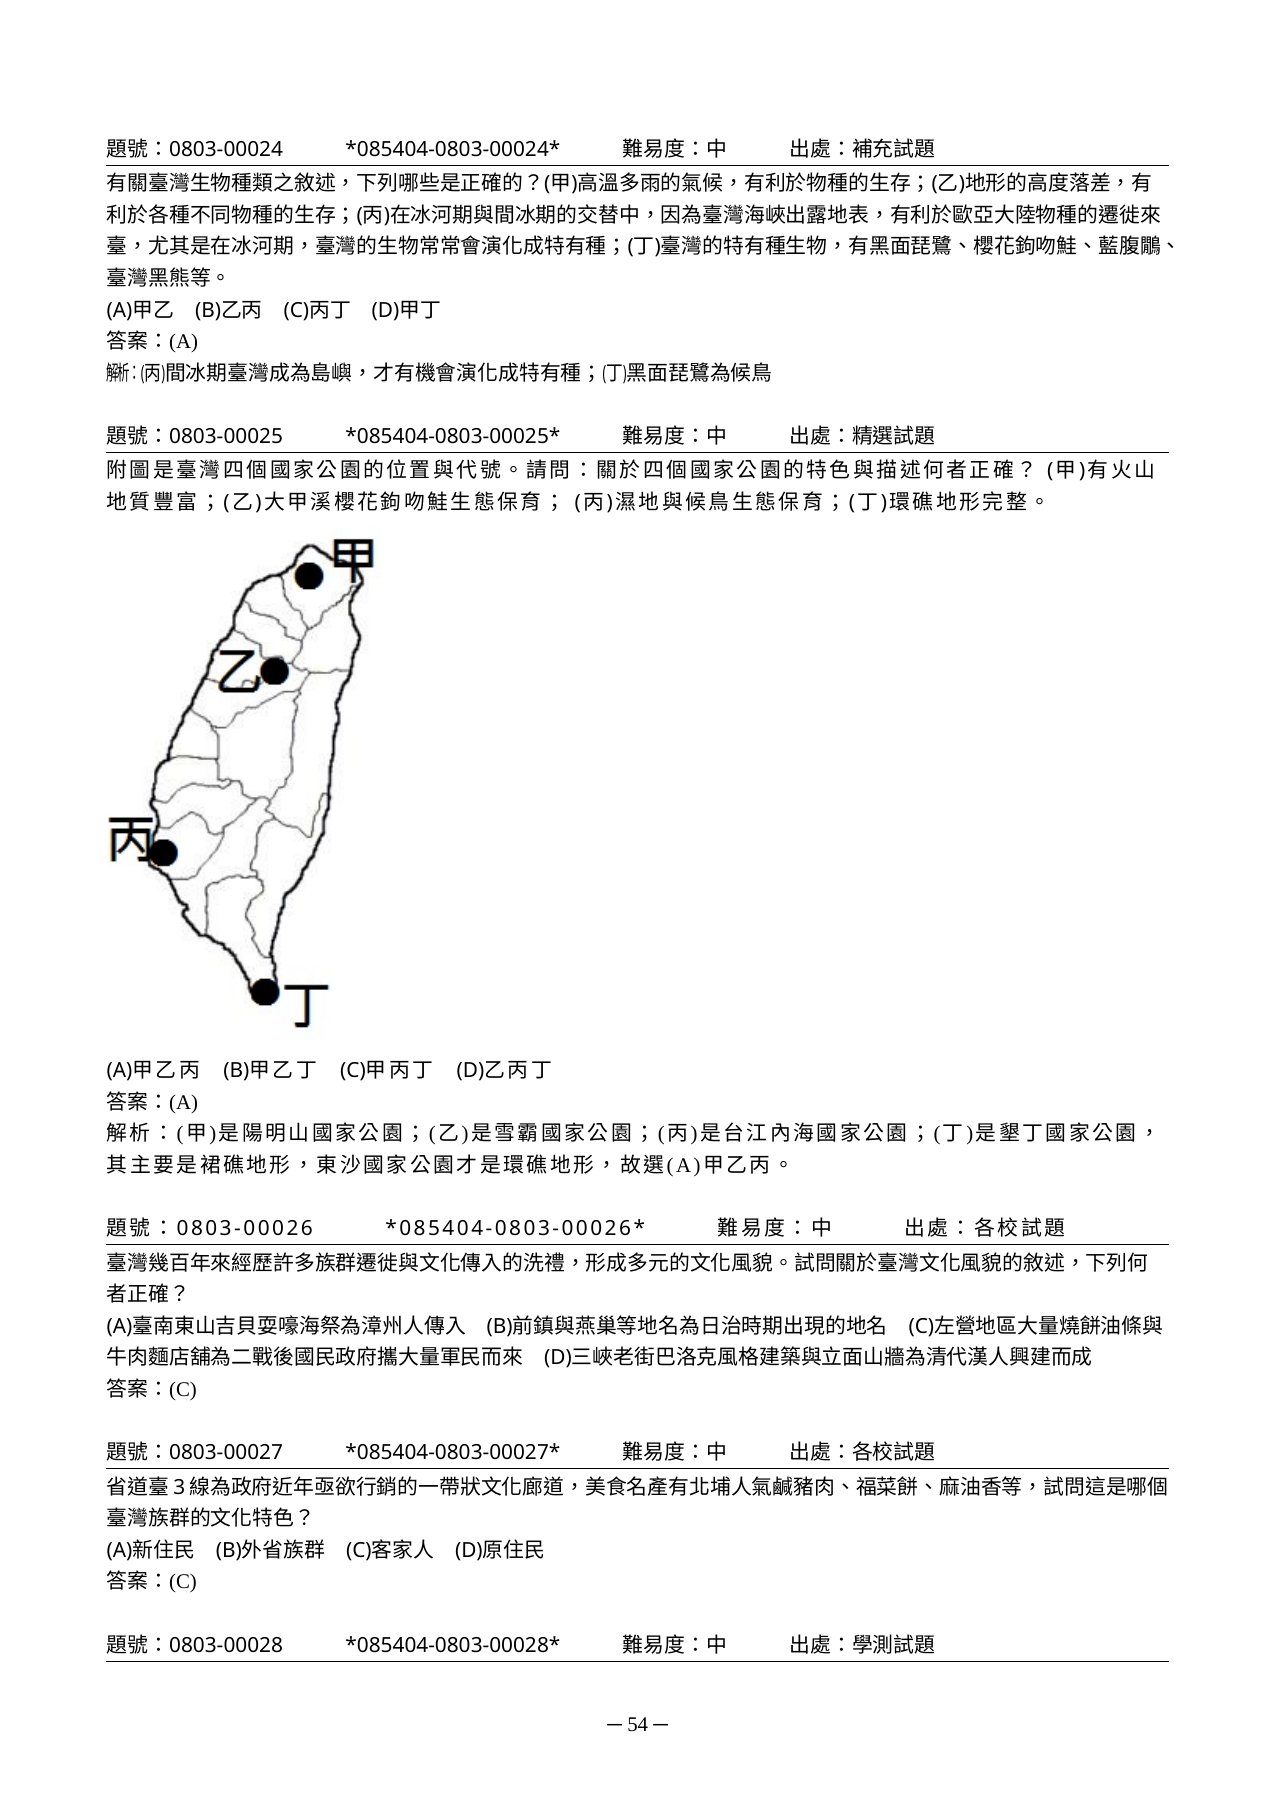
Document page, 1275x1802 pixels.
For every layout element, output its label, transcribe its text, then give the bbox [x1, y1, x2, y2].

text 題號：0803-00024 *085404-0803-00024* 難易度：中 出處：補充試題 [106, 131, 1169, 165]
text 題號：0803-00028 *085404-0803-00028* 難易度：中 出處：學測試題 [106, 1627, 1169, 1661]
text 附圖是臺灣四個國家公園的位置與代號。請問：關於四個國家公園的特色與描述何者正確？ (甲)有火山地質豐富；(乙)大甲溪櫻花鉤吻鮭生態保育； (丙)濕地與候鳥生態保育；(丁)環礁地形完整。 (A)甲乙丙 (B)甲乙丁 (C)甲丙丁 (D)乙丙丁 [106, 453, 1169, 1084]
text 答案：(C) [106, 1372, 1169, 1403]
text 臺灣幾百年來經歷許多族群遷徙與文化傳入的洗禮，形成多元的文化風貌。試問關於臺灣文化風貌的敘述，下列何者正確？ (A)臺南東山吉貝耍嚎海祭為漳州人傳入 (B)前鎮與燕巢等地名為日治時期出現的地名 (C)左營地區大量燒餅油條與牛肉麵店舖為二戰後國民政府攜大量軍民而來 (D)三峽老街巴洛克風格建築與立面山牆為清代漢人興建而成 [106, 1245, 1169, 1372]
text 答案：(A) [106, 324, 1169, 355]
text 有關臺灣生物種類之敘述，下列哪些是正確的？(甲)高溫多雨的氣候，有利於物種的生存；(乙)地形的高度落差，有利於各種不同物種的生存；(丙)在冰河期與間冰期的交替中，因為臺灣海峽出露地表，有利於歐亞大陸物種的遷徙來臺，尤其是在冰河期，臺灣的生物常常會演化成特有種；(丁)臺灣的特有種生物，有黑面琵鷺、櫻花鉤吻鮭、藍腹鷳、臺灣黑熊等。 (A)甲乙 (B)乙丙 (C)丙丁 (D)甲丁 [106, 166, 1169, 324]
text 題號：0803-00026 *085404-0803-00026* 難易度：中 出處：各校試題 [106, 1211, 1169, 1244]
text 答案：(A) [106, 1084, 1169, 1116]
text 省道臺3線為政府近年亟欲行銷的一帶狀文化廊道，美食名產有北埔人氣鹹豬肉、福菜餅、麻油香等，試問這是哪個臺灣族群的文化特色？ (A)新住民 (B)外省族群 (C)客家人 (D)原住民 [106, 1469, 1169, 1564]
text 答案：(C) [106, 1564, 1169, 1596]
picture [106, 516, 419, 1040]
text 解析：(甲)是陽明山國家公園；(乙)是雪霸國家公園；(丙)是台江內海國家公園；(丁)是墾丁國家公園，其主要是裙礁地形，東沙國家公園才是環礁地形，故選(A)甲乙丙。 [106, 1116, 1169, 1179]
text 題號：0803-00027 *085404-0803-00027* 難易度：中 出處：各校試題 [106, 1435, 1169, 1468]
text 解析：(丙)間冰期臺灣成為島嶼，才有機會演化成特有種；(丁)黑面琵鷺為候鳥 [106, 355, 1169, 387]
text 題號：0803-00025 *085404-0803-00025* 難易度：中 出處：精選試題 [106, 418, 1169, 452]
